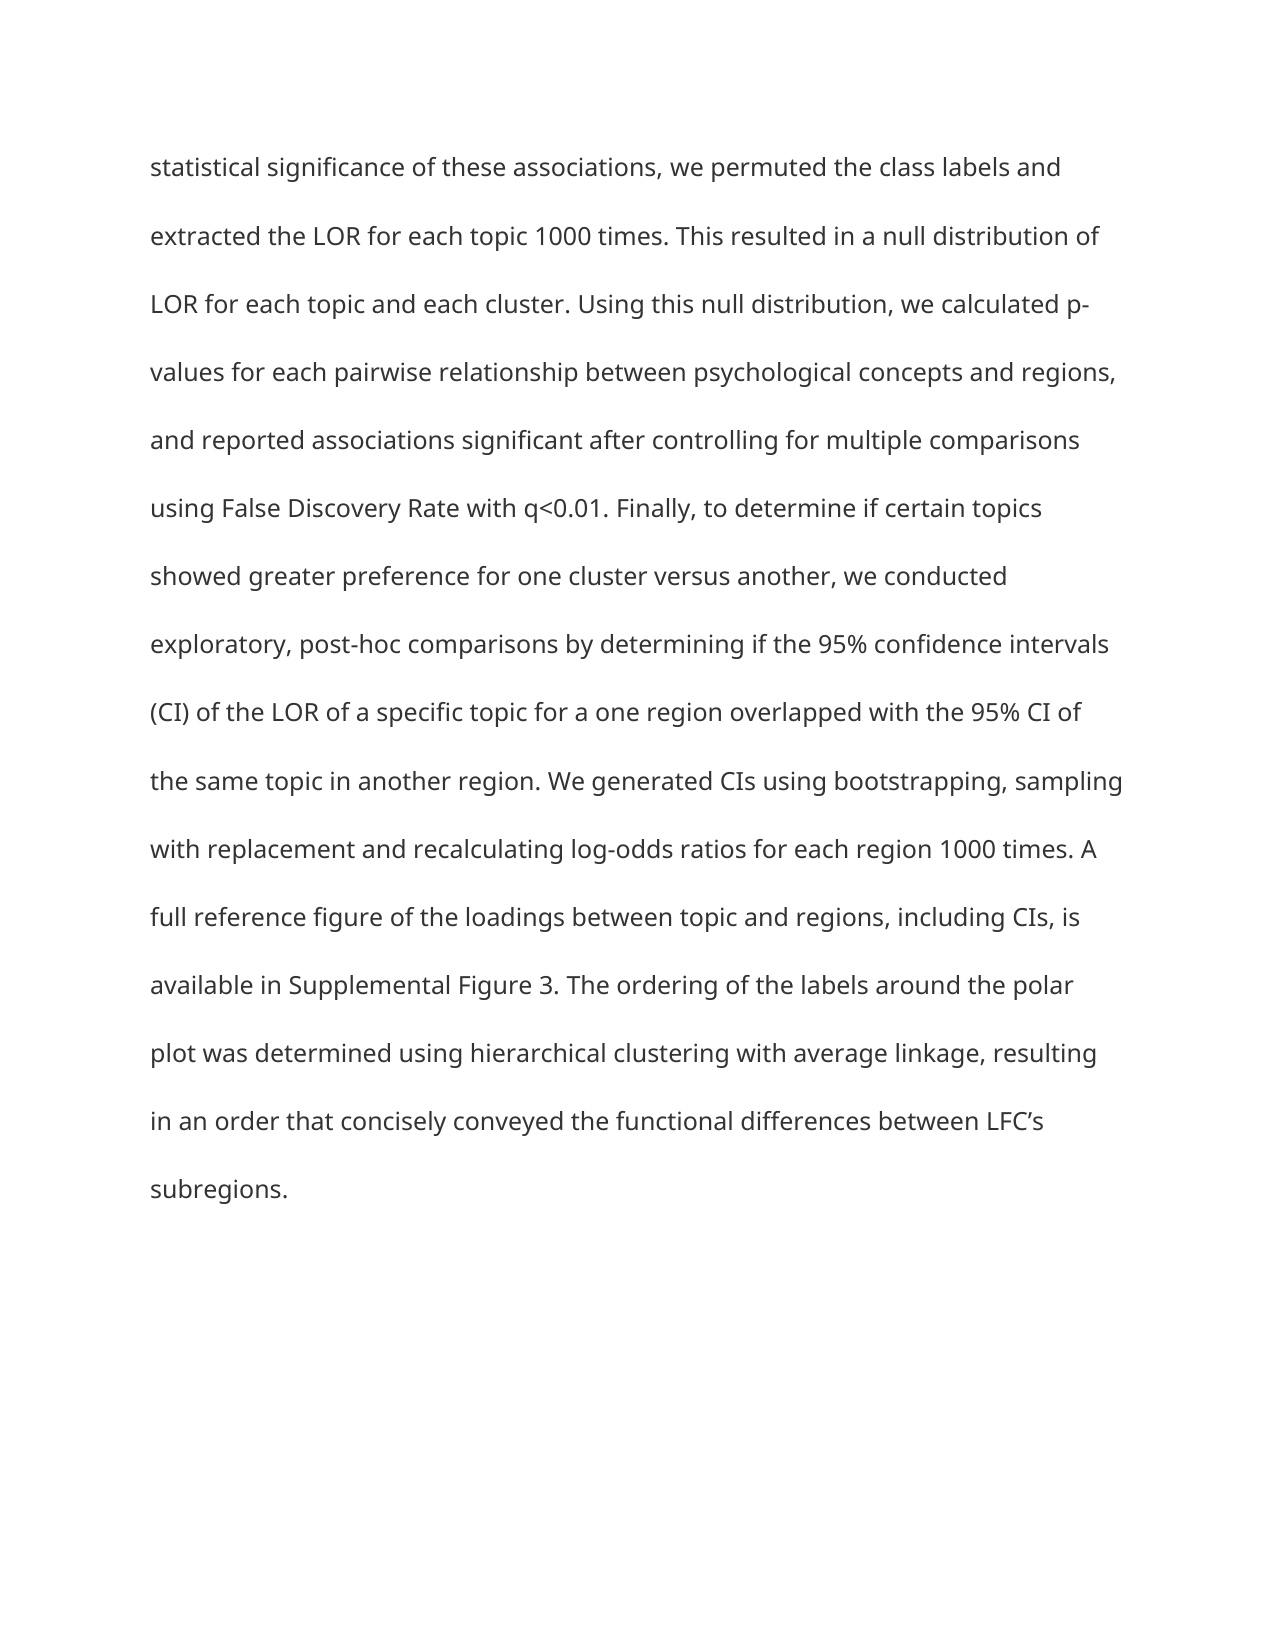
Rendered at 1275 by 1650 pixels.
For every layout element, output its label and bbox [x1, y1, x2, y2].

text [150, 150, 1125, 1206]
